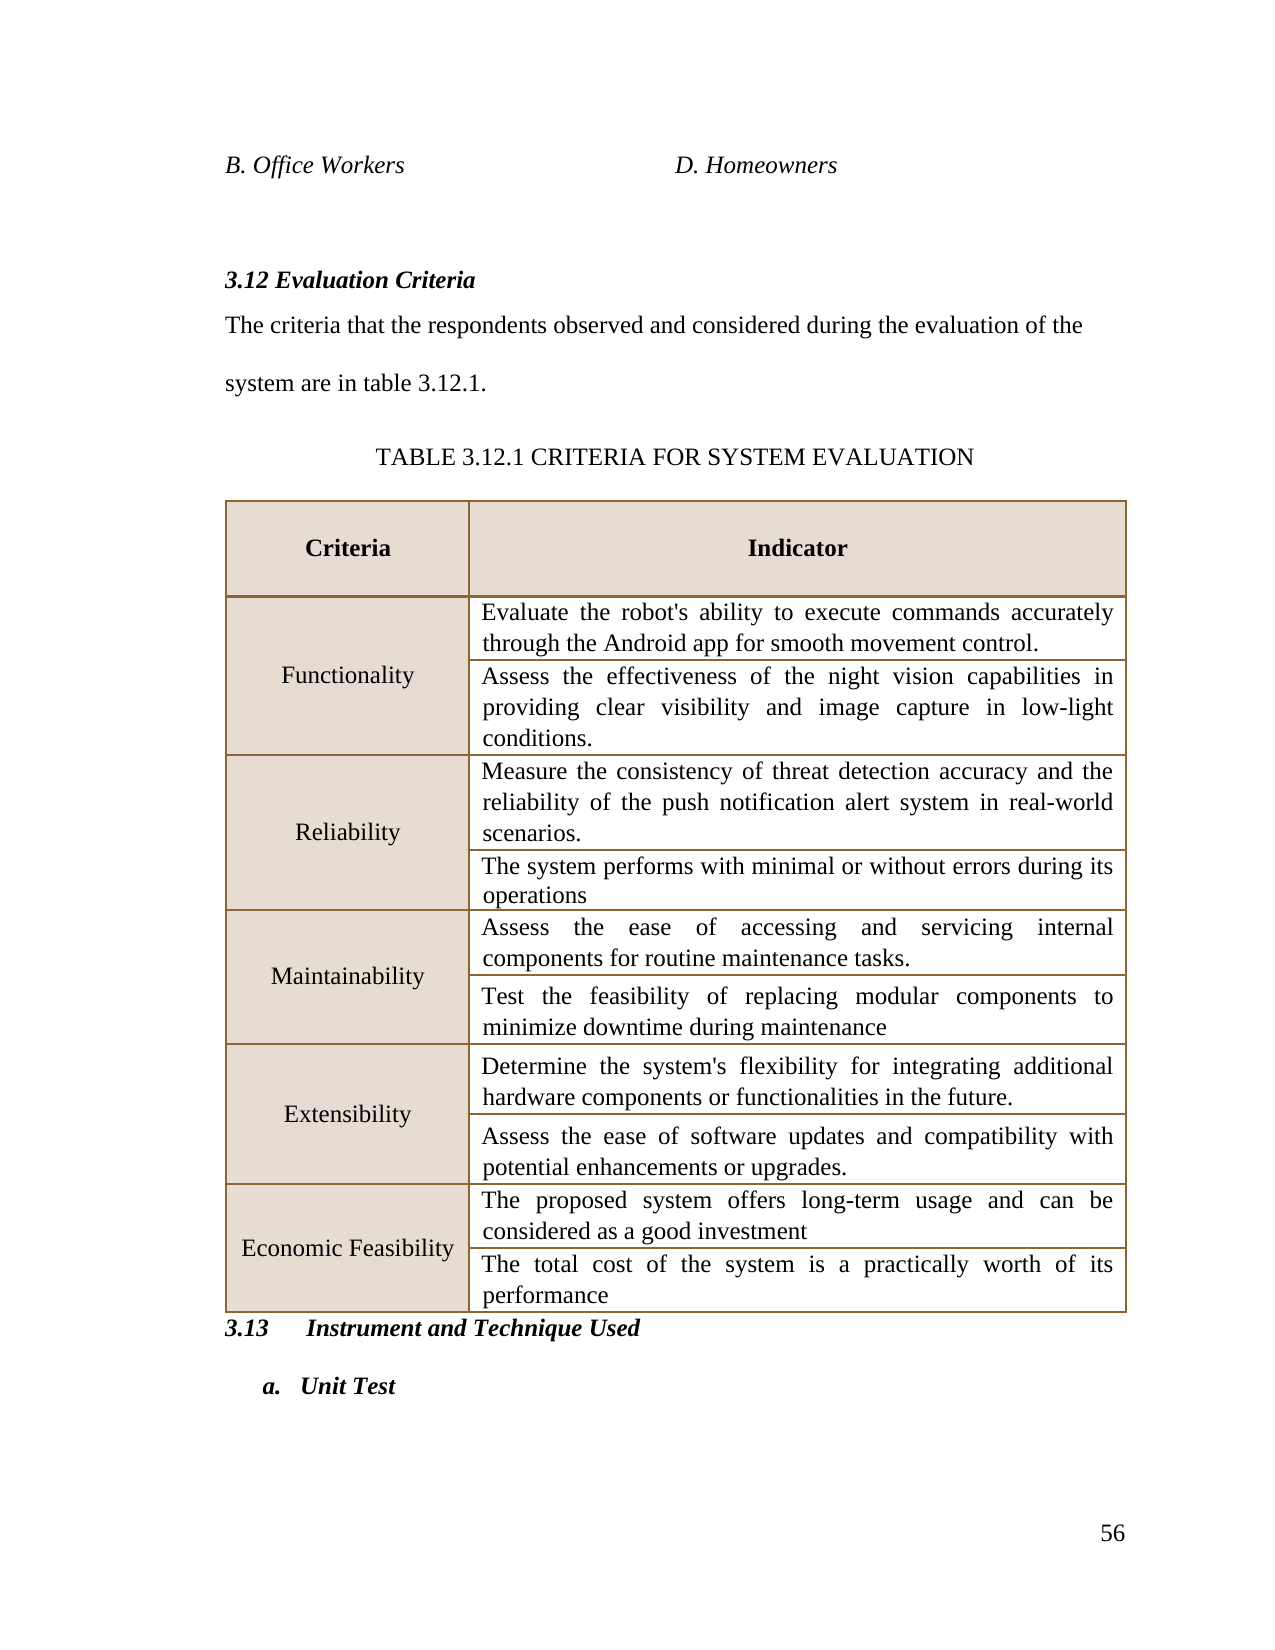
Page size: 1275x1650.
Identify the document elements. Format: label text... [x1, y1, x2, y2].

table_cell The proposed system offers long-term usage and can be considered as a good investment [470, 1185, 1125, 1247]
table_cell Assess the ease of accessing and servicing internal components for routine maintenance tasks. [470, 911, 1125, 973]
text The criteria that the respondents observed and considered during the evaluation of the system are in table 3.12.1. [225, 310, 1125, 396]
text B. Office Workers D. Homeowners [225, 150, 1125, 179]
table_cell Maintainability [227, 911, 468, 1043]
table_cell The total cost of the system is a practically worth of its performance [470, 1249, 1125, 1311]
table_cell The system performs with minimal or without errors during its operations [470, 851, 1125, 909]
table_cell Evaluate the robot's ability to execute commands accurately through the Android app for smooth movement control. [470, 598, 1125, 659]
list Unit Test [262, 1371, 1125, 1399]
table_header Indicator [470, 502, 1125, 595]
table_cell Functionality [227, 598, 468, 754]
list Instrument and Technique Used [225, 1313, 1125, 1342]
table_cell Economic Feasibility [227, 1185, 468, 1311]
text 3.12 Evaluation Criteria [225, 265, 1125, 293]
table_cell Assess the ease of software updates and compatibility with potential enhancements or upgrades. [470, 1115, 1125, 1183]
table_cell Assess the effectiveness of the night vision capabilities in providing clear visibility and image capture in low-light conditions. [470, 661, 1125, 754]
table_cell Reliability [227, 756, 468, 909]
table_header Criteria [227, 502, 468, 595]
table_cell Test the feasibility of replacing modular components to minimize downtime during maintenance [470, 976, 1125, 1043]
table_cell Measure the consistency of threat detection accuracy and the reliability of the push notification alert system in real-world scenarios. [470, 756, 1125, 849]
table_cell Extensibility [227, 1045, 468, 1183]
table_cell Determine the system's flexibility for integrating additional hardware components or functionalities in the future. [470, 1045, 1125, 1113]
text TABLE 3.12.1 CRITERIA FOR SYSTEM EVALUATION [225, 442, 1125, 471]
